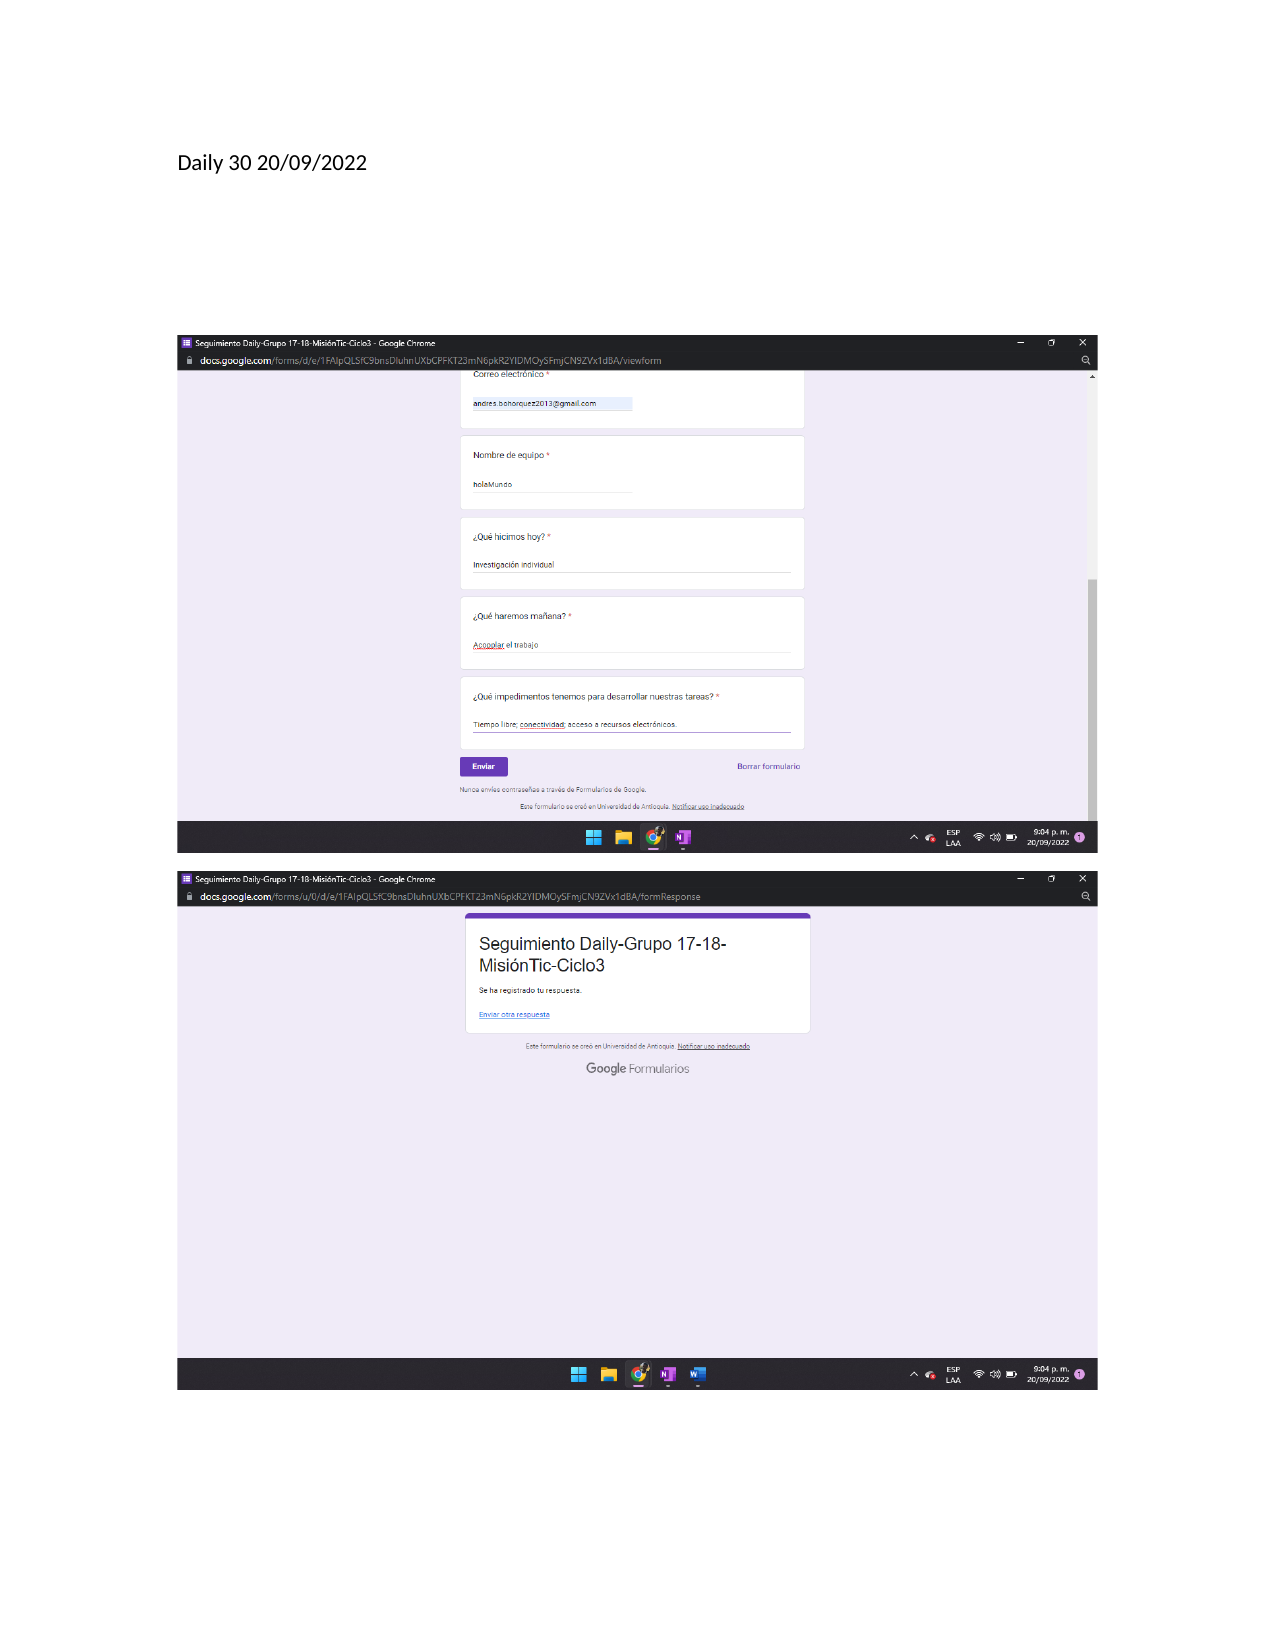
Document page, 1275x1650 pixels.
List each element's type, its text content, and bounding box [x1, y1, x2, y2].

text Daily 30 20/09/2022 [177, 148, 1098, 176]
picture [177, 871, 1098, 1390]
picture [177, 335, 1098, 853]
